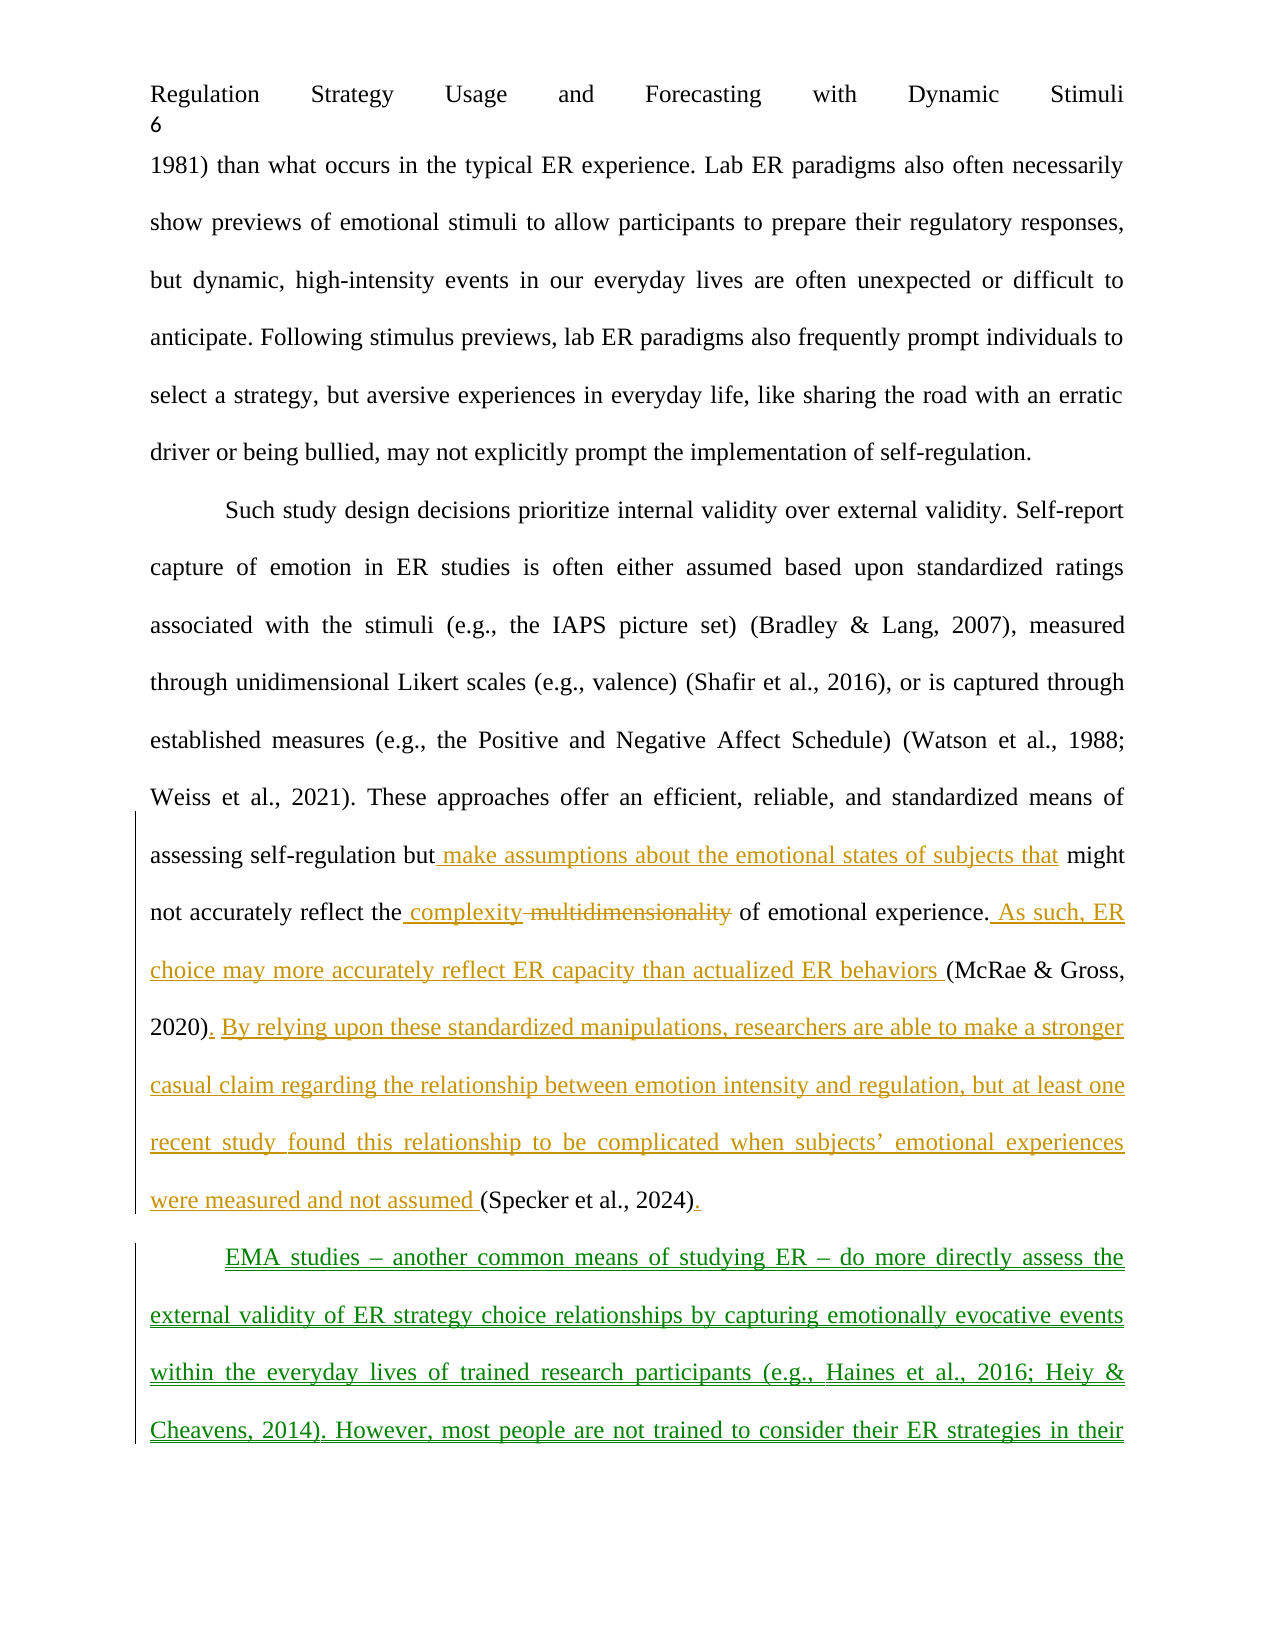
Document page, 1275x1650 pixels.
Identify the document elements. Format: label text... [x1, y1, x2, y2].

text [150, 150, 1125, 466]
text (Friedman & Gustavson, 2022) [150, 1242, 1125, 1382]
text Such study design decisions prioritize internal validity over external validity. Self-report capture of emotion in ER studies is often either assumed based upon standardized ratings associated with the stimuli (e.g., the IAPS picture set) (Bradley & Lang, 2007), measured through unidimensional Likert scales (e.g., valence) (Shafir et al., 2016), or is captured through established measures (e.g., the Positive and Negative Affect Schedule) (Watson et al., 1988; Weiss et al., 2021). These approaches offer an efficient, reliable, and standardized means of assessing self-regulation but might not accurately reflect the of emotional experience.(McRae & Gross, 2020) (Specker et al., 2024) [150, 1096, 1125, 1152]
text Such study design decisions prioritize internal validity over external validity. Self-report capture of emotion in ER studies is often either assumed based upon standardized ratings associated with the stimuli (e.g., the IAPS picture set) (Bradley & Lang, 2007), measured through unidimensional Likert scales (e.g., valence) (Shafir et al., 2016), or is captured through established measures (e.g., the Positive and Negative Affect Schedule) (Watson et al., 1988; Weiss et al., 2021). These approaches offer an efficient, reliable, and standardized means of assessing self-regulation but might not accurately reflect the of emotional experience.(McRae & Gross, 2020) (Specker et al., 2024) [150, 1153, 1125, 1214]
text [150, 1386, 1125, 1444]
text Such study design decisions prioritize internal validity over external validity. Self-report capture of emotion in ER studies is often either assumed based upon standardized ratings associated with the stimuli (e.g., the IAPS picture set) (Bradley & Lang, 2007), measured through unidimensional Likert scales (e.g., valence) (Shafir et al., 2016), or is captured through established measures (e.g., the Positive and Negative Affect Schedule) (Watson et al., 1988; Weiss et al., 2021). These approaches offer an efficient, reliable, and standardized means of assessing self-regulation but might not accurately reflect the of emotional experience.(McRae & Gross, 2020) (Specker et al., 2024) [150, 495, 1125, 1095]
